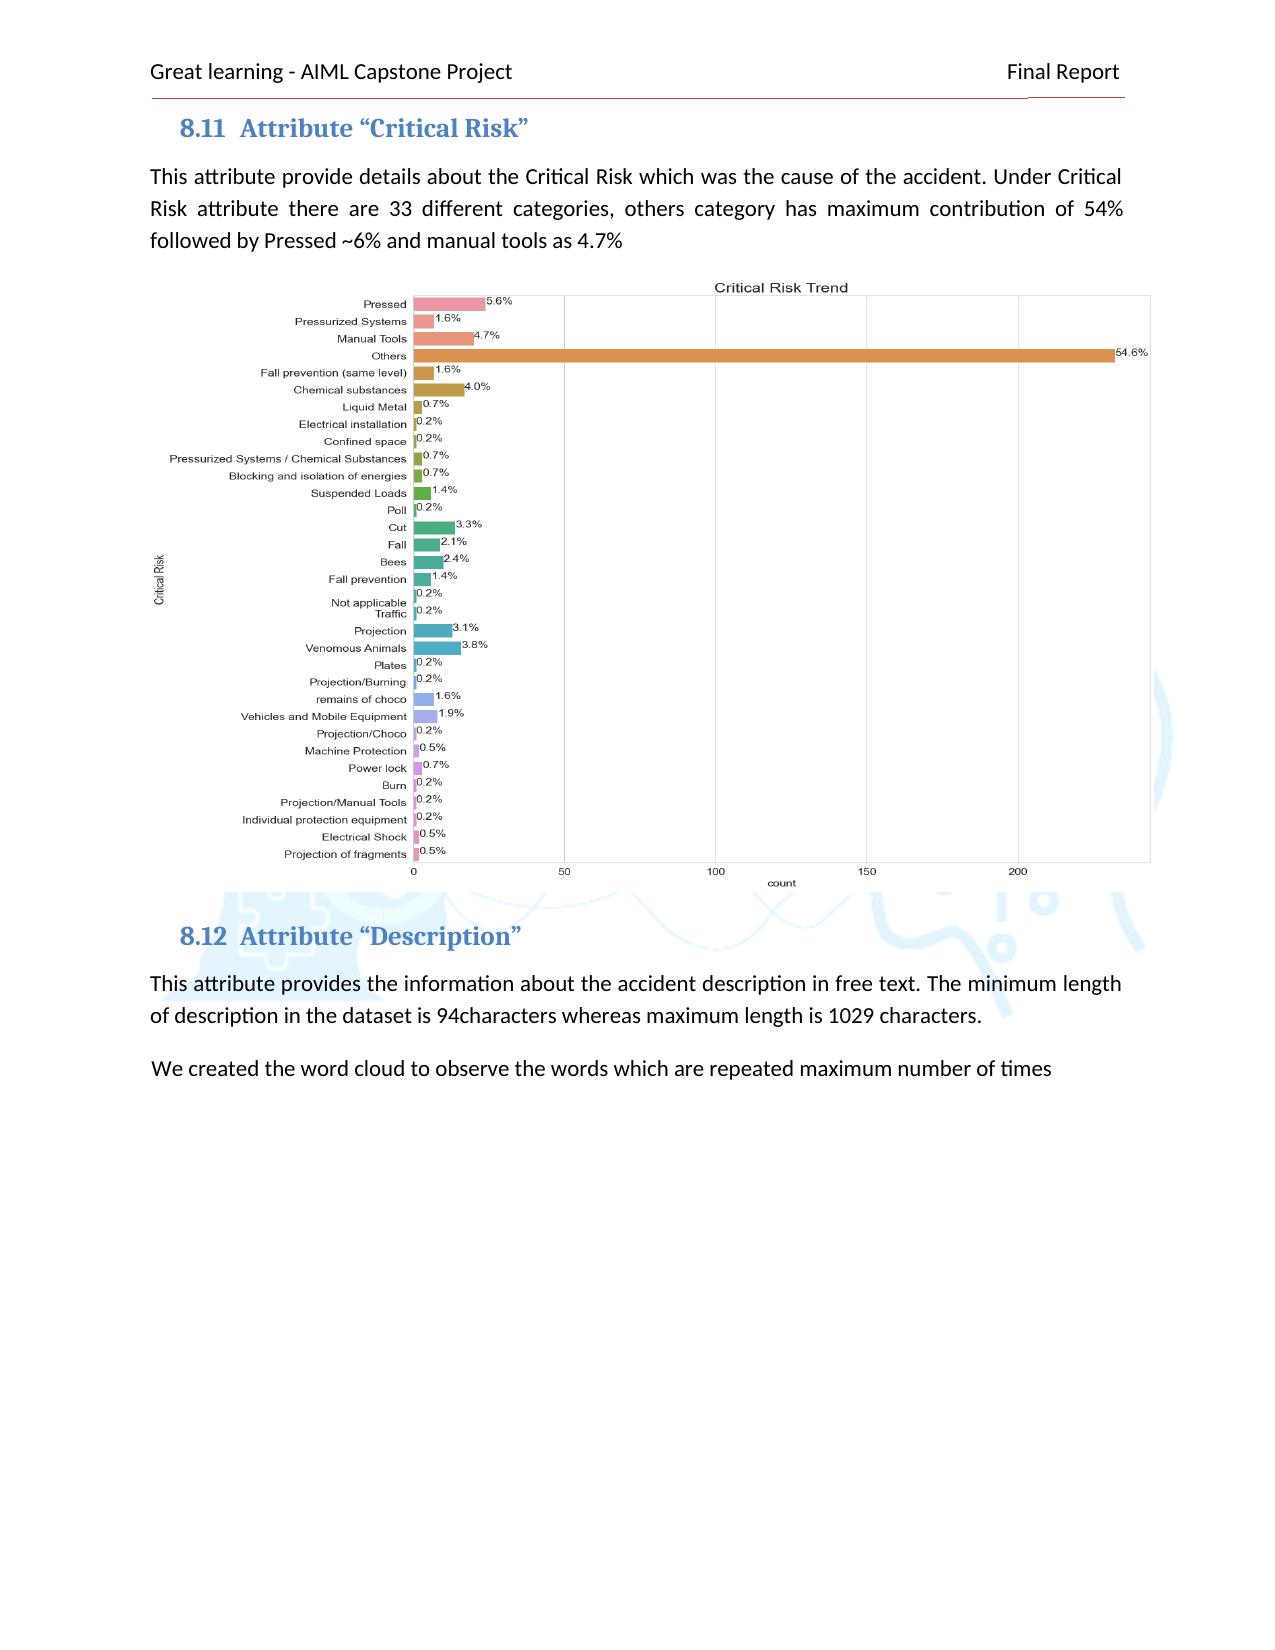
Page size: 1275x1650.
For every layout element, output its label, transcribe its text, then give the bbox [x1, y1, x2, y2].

subtitle Attribute “Critical Risk” [179, 113, 1125, 145]
subtitle Attribute “Description” [179, 921, 1125, 952]
text We created the word cloud to observe the words which are repeated maximum number of times [151, 1054, 1125, 1082]
text This attribute provides the information about the accident description in free text. The minimum length of description in the dataset is 94characters whereas maximum length is 1029 characters. [150, 969, 1125, 1029]
text This attribute provide details about the Critical Risk which was the cause of the accident. Under Critical Risk attribute there are 33 different categories, others category has maximum contribution of 54% followed by Pressed ~6% and manual tools as 4.7% [150, 162, 1125, 254]
picture [150, 279, 1154, 892]
